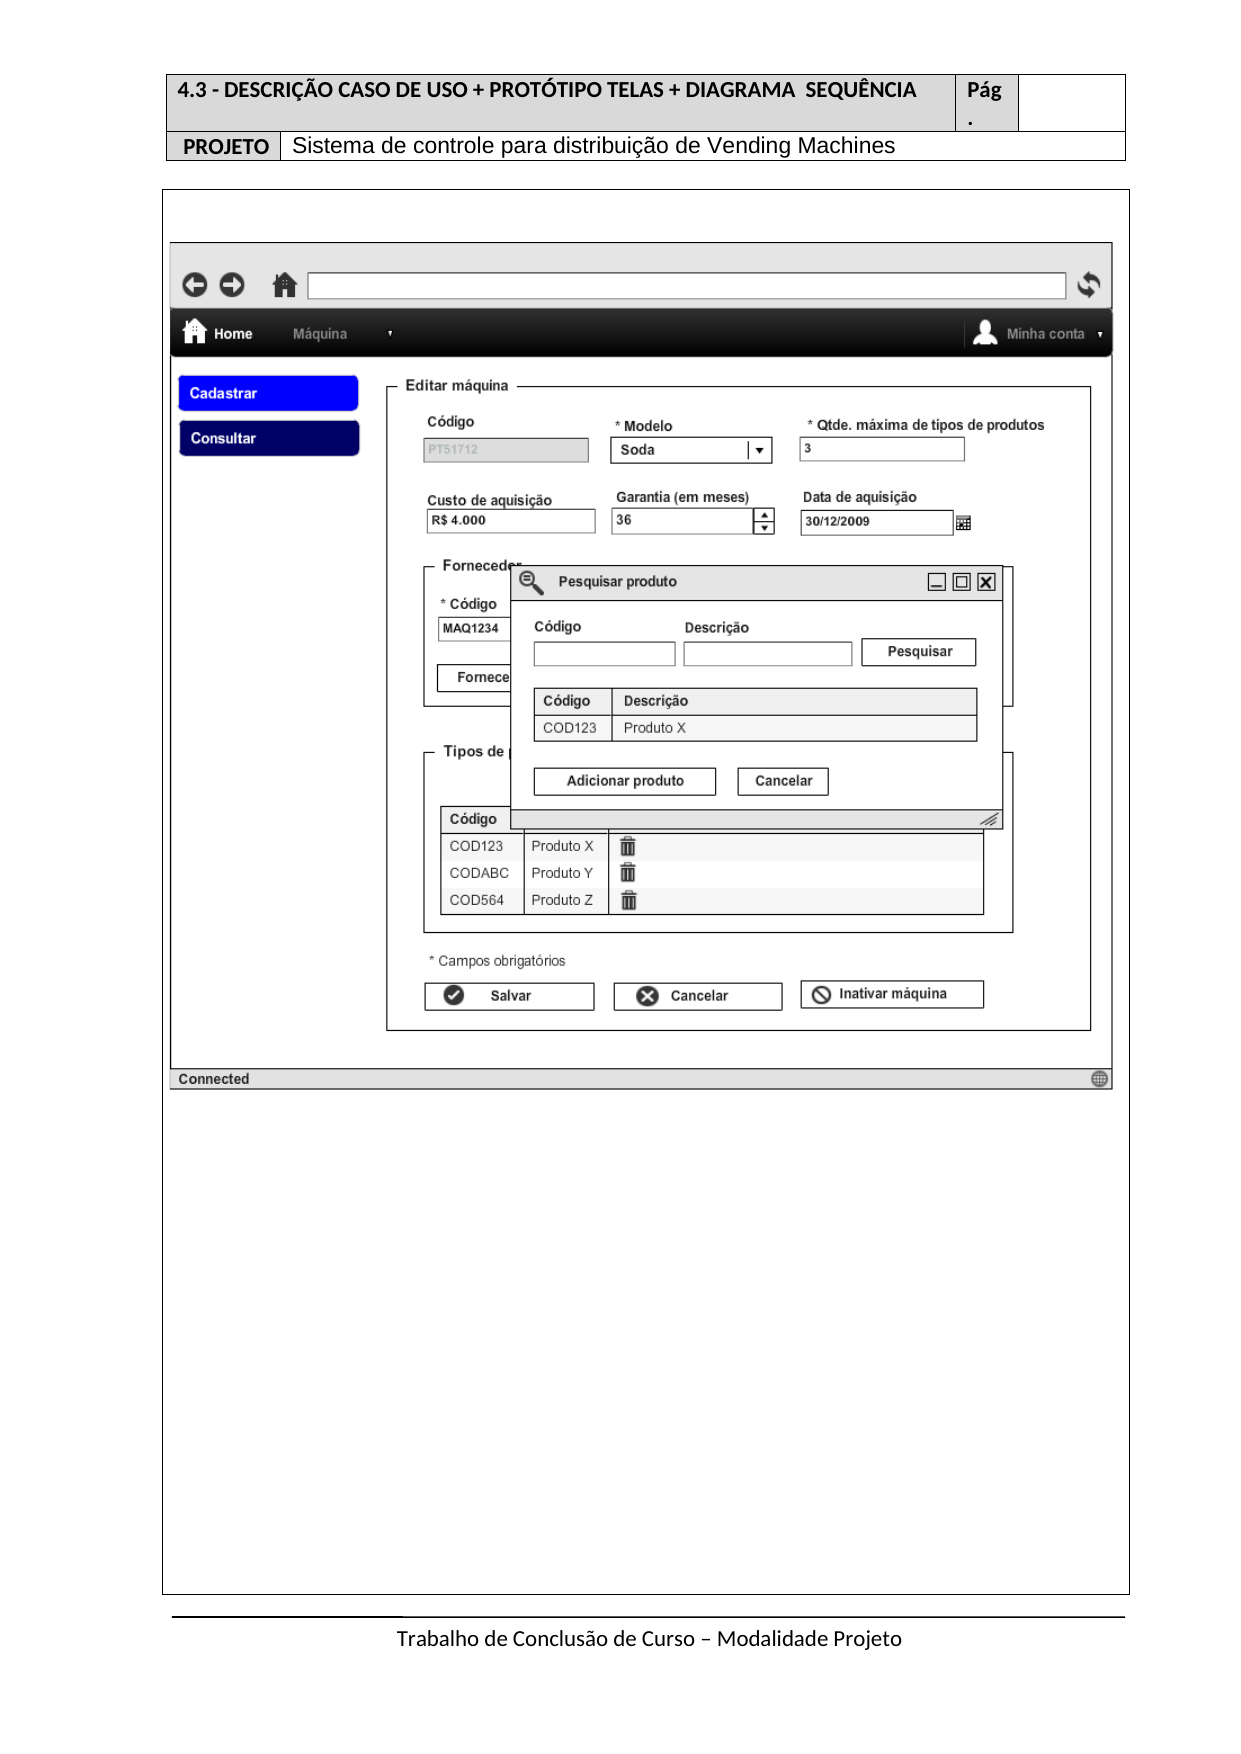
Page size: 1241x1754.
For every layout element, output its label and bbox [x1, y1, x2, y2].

table_cell [163, 190, 1129, 1593]
picture [169, 242, 1115, 1093]
